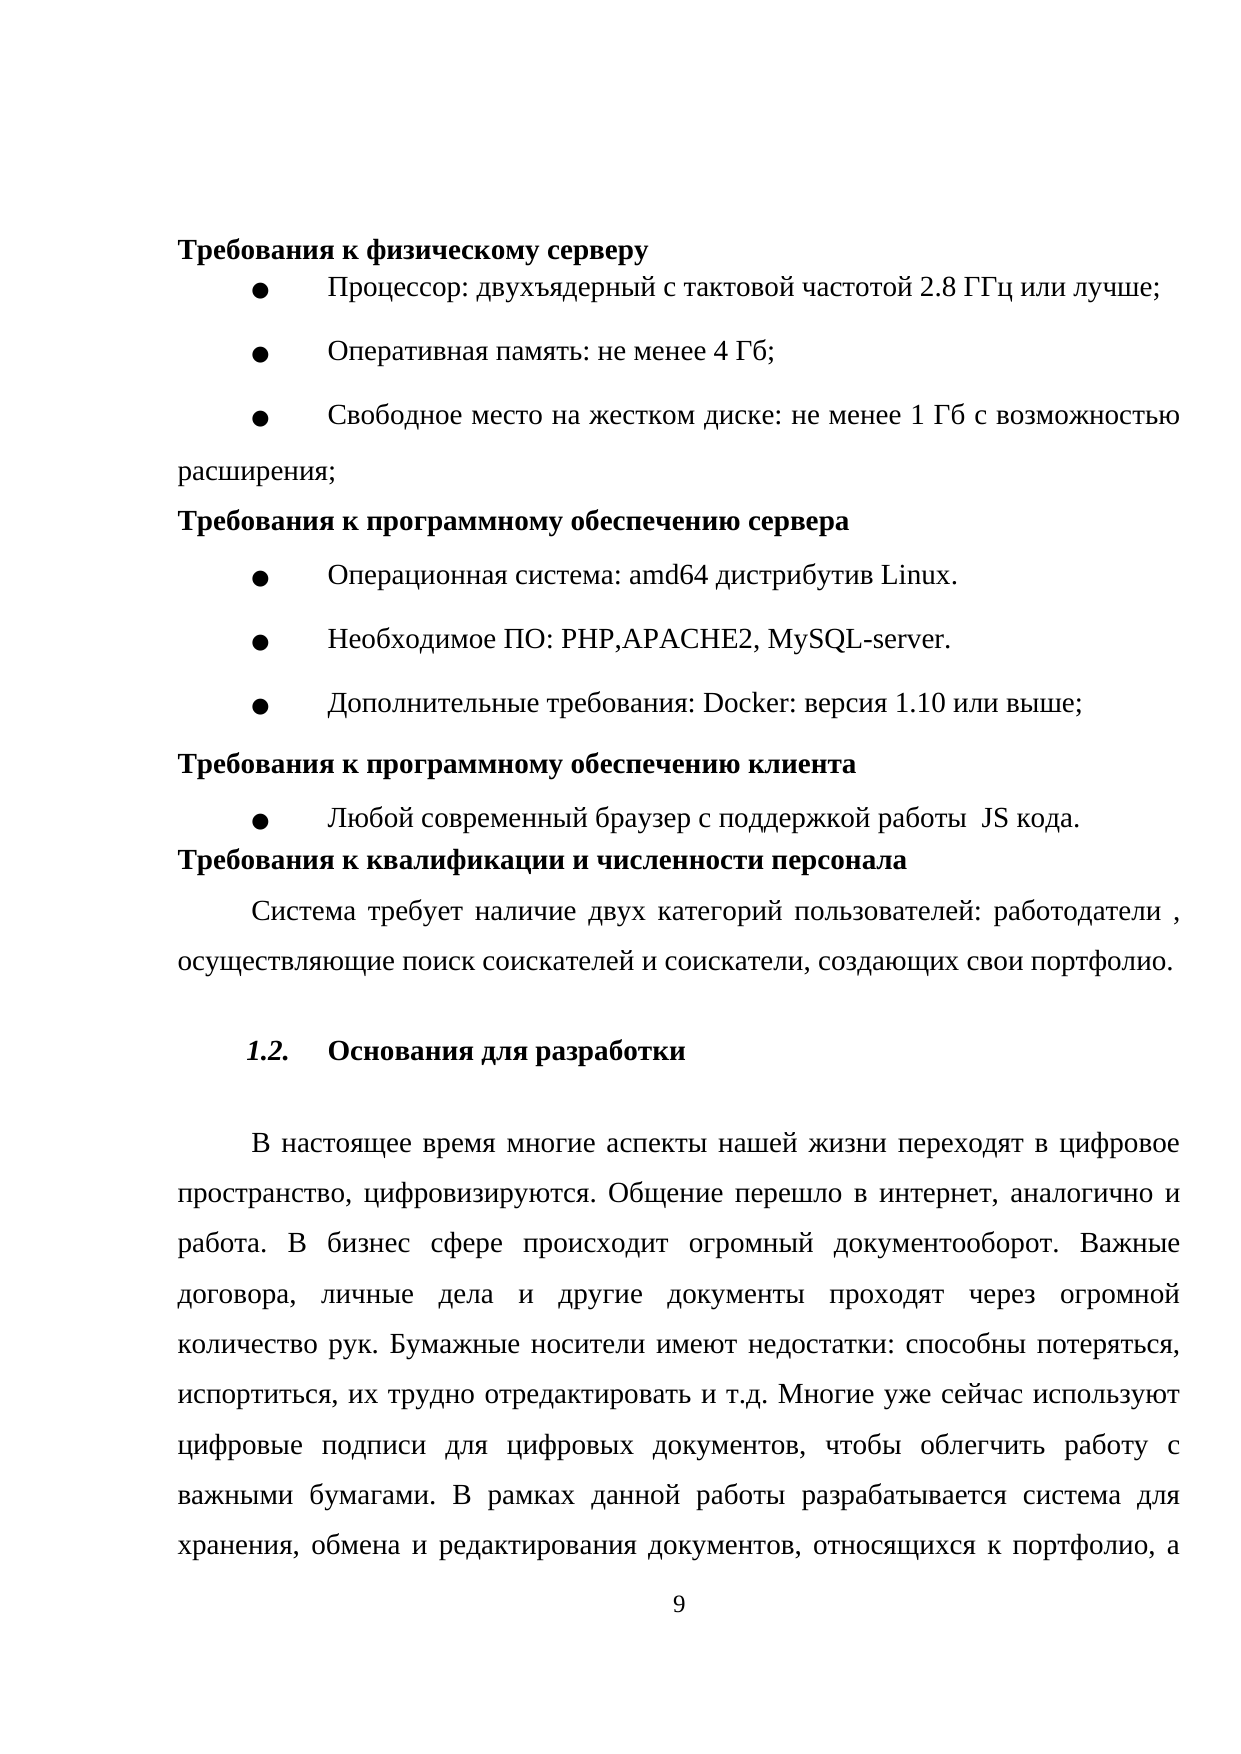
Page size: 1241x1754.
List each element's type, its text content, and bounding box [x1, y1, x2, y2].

list Необходимое ПО: PHP,APACHE2, MySQL-server. [177, 618, 1181, 661]
text Система требует наличие двух категорий пользователей: работодатели , осуществляющие поиск соискателей и соискатели, создающих свои портфолио. [177, 893, 1181, 976]
text Требования к физическому серверу [177, 232, 1181, 266]
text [177, 1125, 1181, 1561]
list Свободное место на жестком диске: не менее 1 Гб с возможностью расширения; [177, 394, 1181, 487]
list Дополнительные требования: Docker: версия 1.10 или выше; [177, 682, 1181, 724]
text Требования к квалификации и численности персонала [177, 842, 1181, 876]
list Оперативная память: не менее 4 Гб; [177, 329, 1181, 372]
list Операционная система: amd64 дистрибутив Linux. [177, 554, 1181, 596]
subtitle Основания для разработки [290, 1033, 1181, 1066]
list Процессор: двухъядерный с тактовой частотой 2.8 ГГц или лучше; [177, 266, 1181, 308]
list Любой современный браузер с поддержкой работы JS кода. [177, 796, 1181, 839]
text Требования к программному обеспечению сервера [177, 503, 1181, 537]
text Требования к программному обеспечению клиента [177, 746, 1181, 779]
